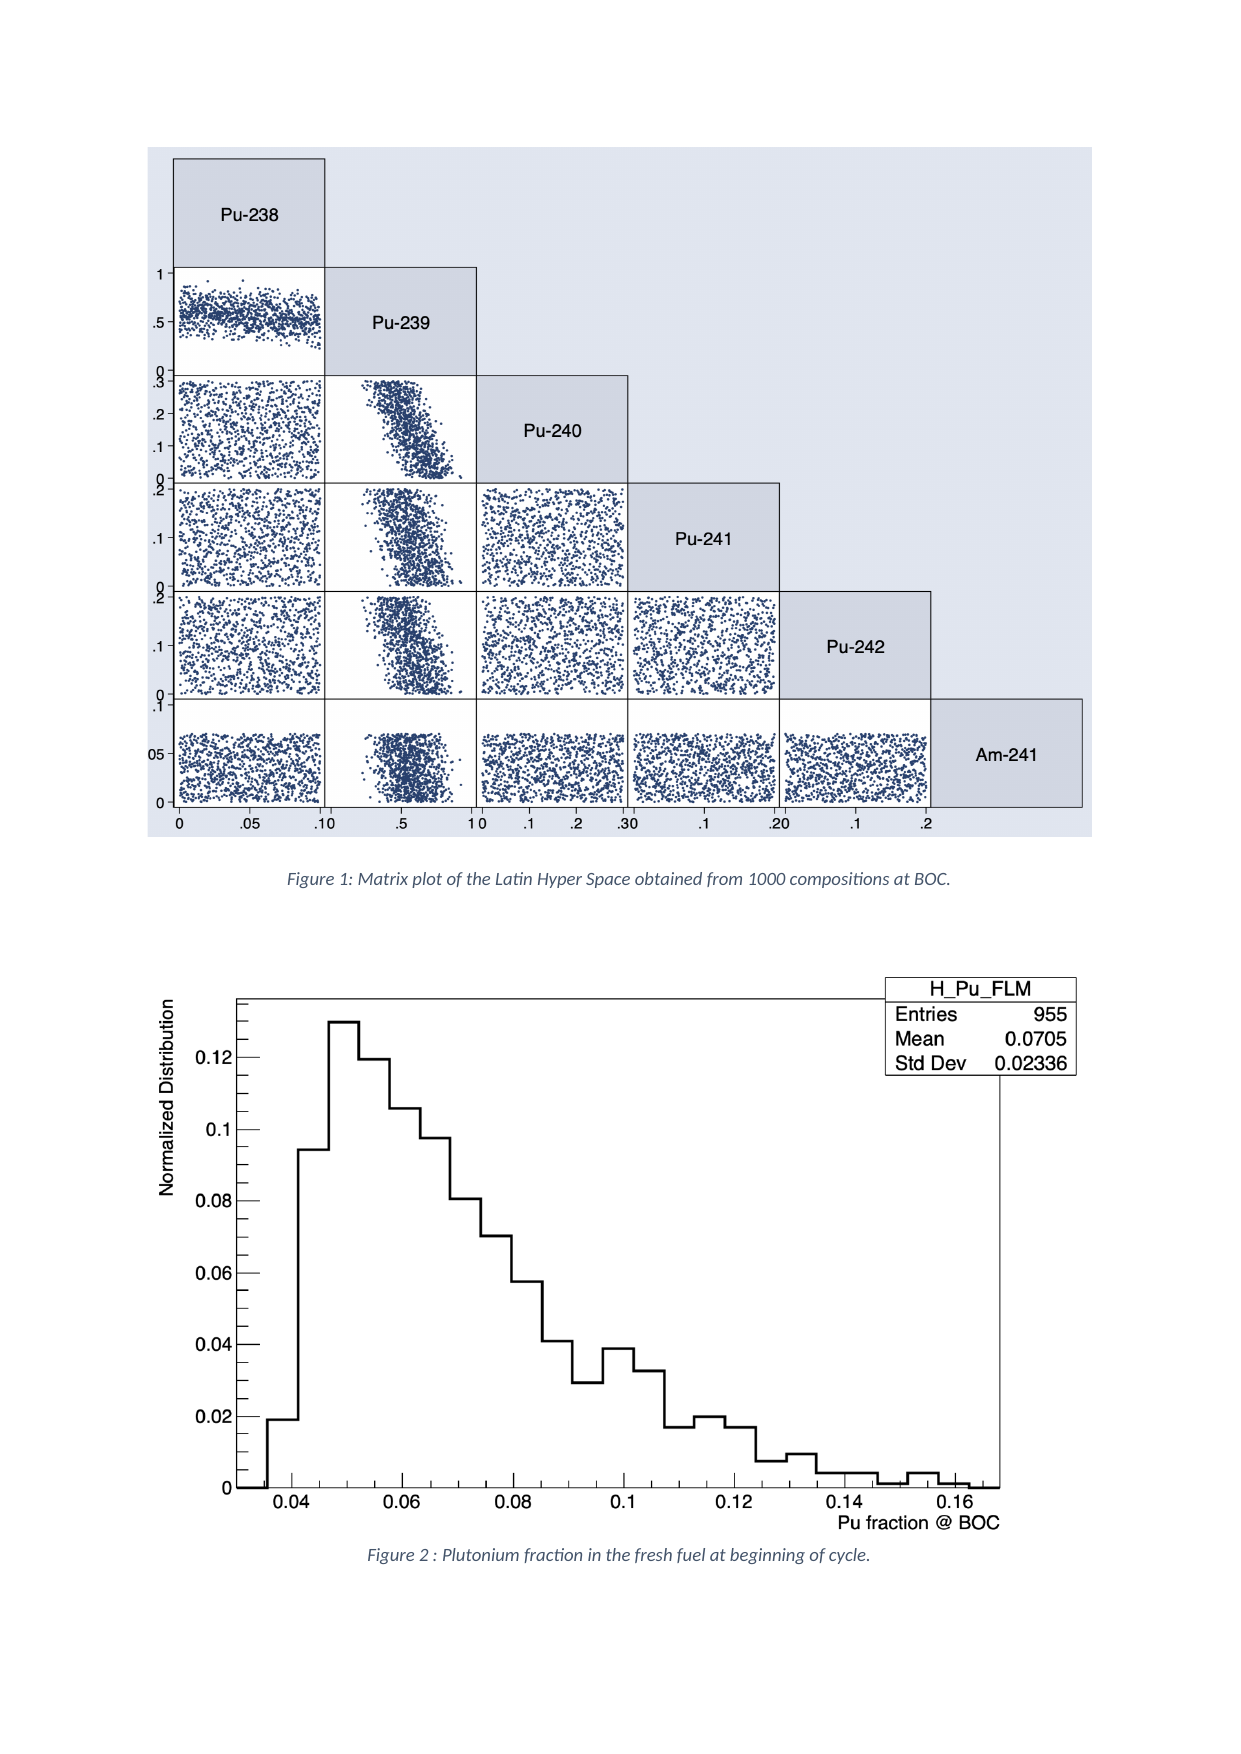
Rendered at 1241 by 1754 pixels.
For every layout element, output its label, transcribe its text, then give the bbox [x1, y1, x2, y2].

picture [147, 147, 1092, 837]
text Figure 2 : Plutonium fraction in the fresh fuel at beginning of cycle. [148, 1543, 1093, 1566]
picture [147, 941, 1092, 1544]
text Figure 1: Matrix plot of the Latin Hyper Space obtained from 1000 compositions at BOC. [148, 868, 1093, 891]
